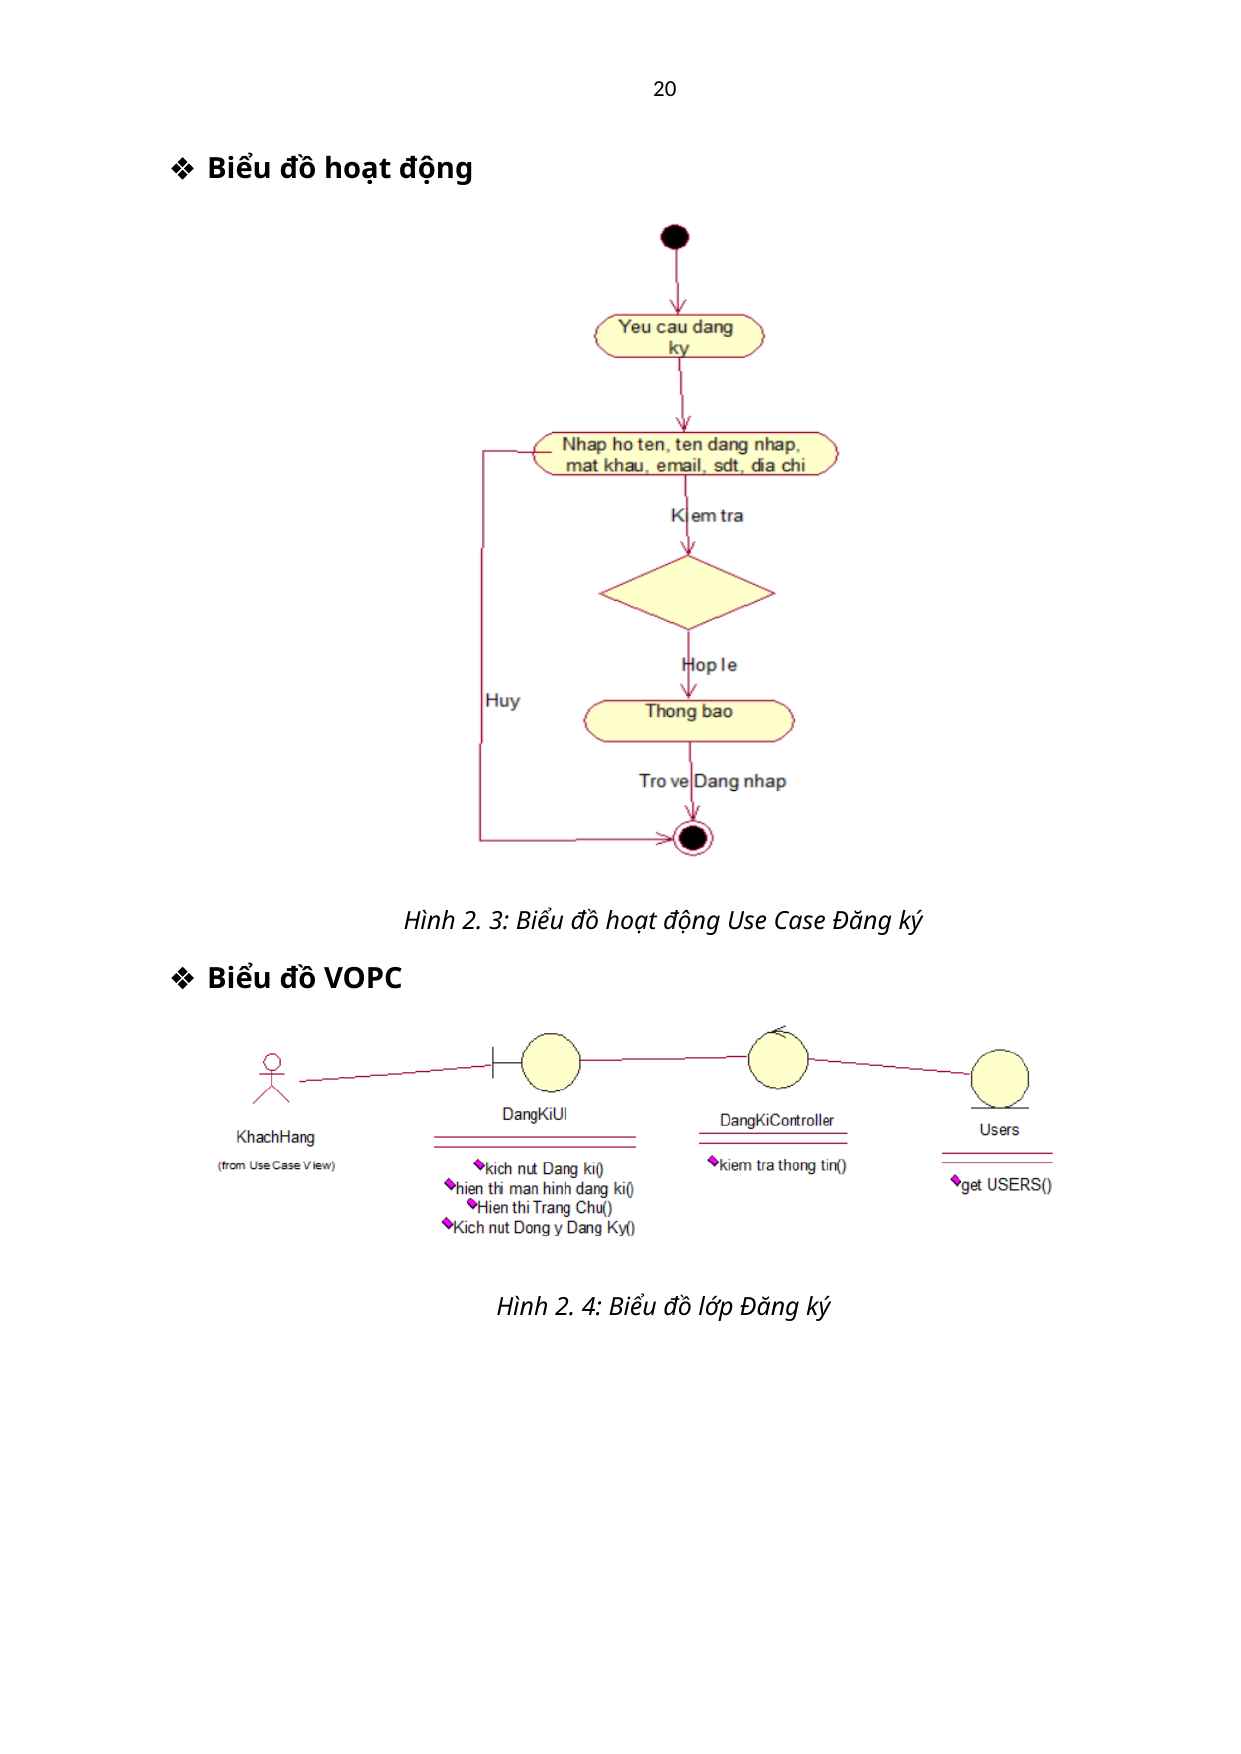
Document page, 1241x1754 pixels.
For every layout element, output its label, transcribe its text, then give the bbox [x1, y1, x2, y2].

text Hình 2. 3: Biểu đồ hoạt động Use Case Đăng ký [207, 902, 1122, 937]
picture [417, 207, 911, 884]
picture [206, 1016, 1122, 1270]
text Hình 2. 4: Biểu đồ lớp Đăng ký [207, 1288, 1122, 1322]
list Biểu đồ hoạt động [169, 148, 1122, 187]
list Biểu đồ VOPC [169, 957, 1122, 997]
